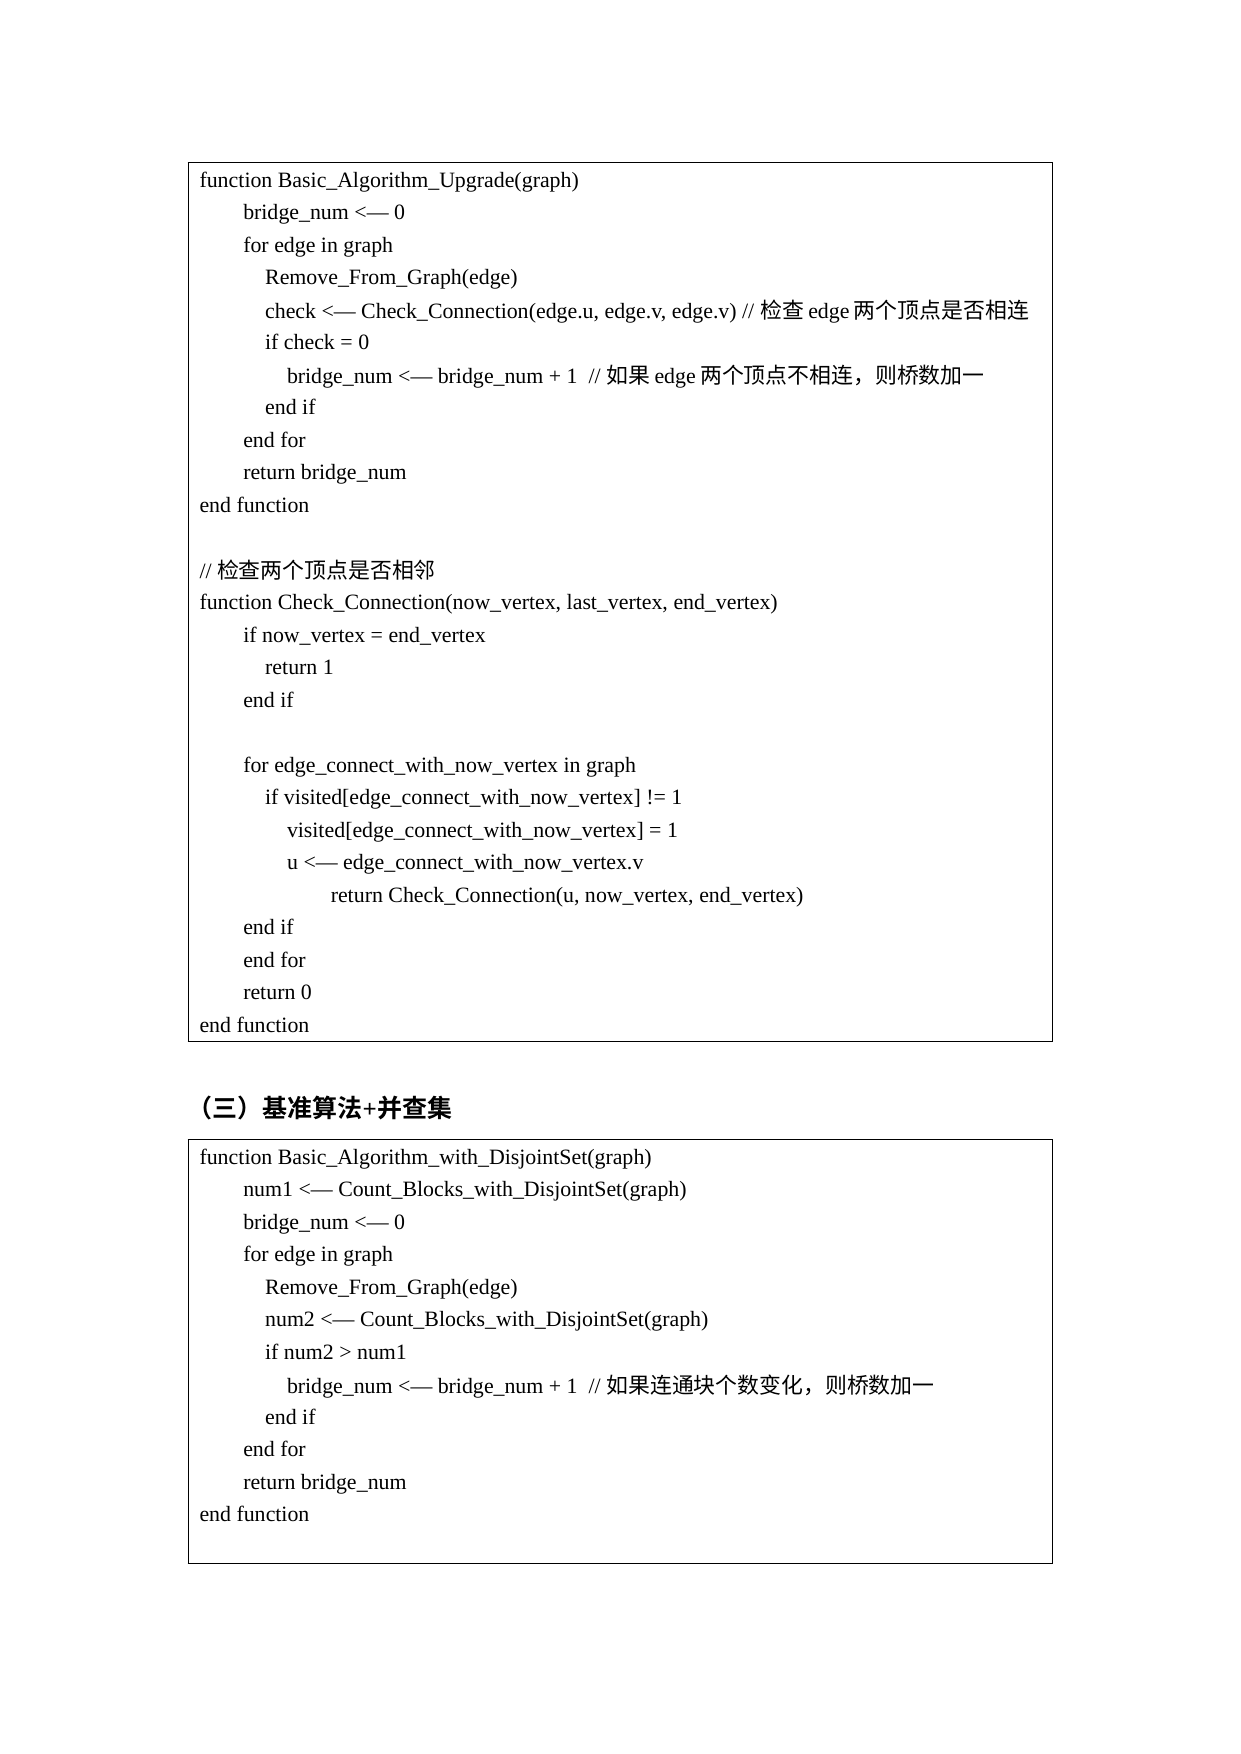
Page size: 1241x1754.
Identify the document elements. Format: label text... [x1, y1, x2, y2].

table_header function Basic_Algorithm_Upgrade(graph) bridge_num <— 0 for edge in graph Remove_From_Graph(edge) check <— Check_Connection(edge.u, edge.v, edge.v) // 检查edge两个顶点是否相连 if check = 0 bridge_num <— bridge_num + 1 // 如果edge两个顶点不相连，则桥数加一 end if end for return bridge_num end function // 检查两个顶点是否相邻 function Check_Connection(now_vertex, last_vertex, end_vertex) if now_vertex = end_vertex return 1 end if for edge_connect_with_now_vertex in graph if visited[edge_connect_with_now_vertex] != 1 visited[edge_connect_with_now_vertex] = 1 u <— edge_connect_with_now_vertex.v return Check_Connection(u, now_vertex, end_vertex) end if end for return 0 end function [189, 163, 1052, 1041]
list 基准算法+并查集 [187, 1074, 1053, 1139]
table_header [189, 1140, 1052, 1563]
